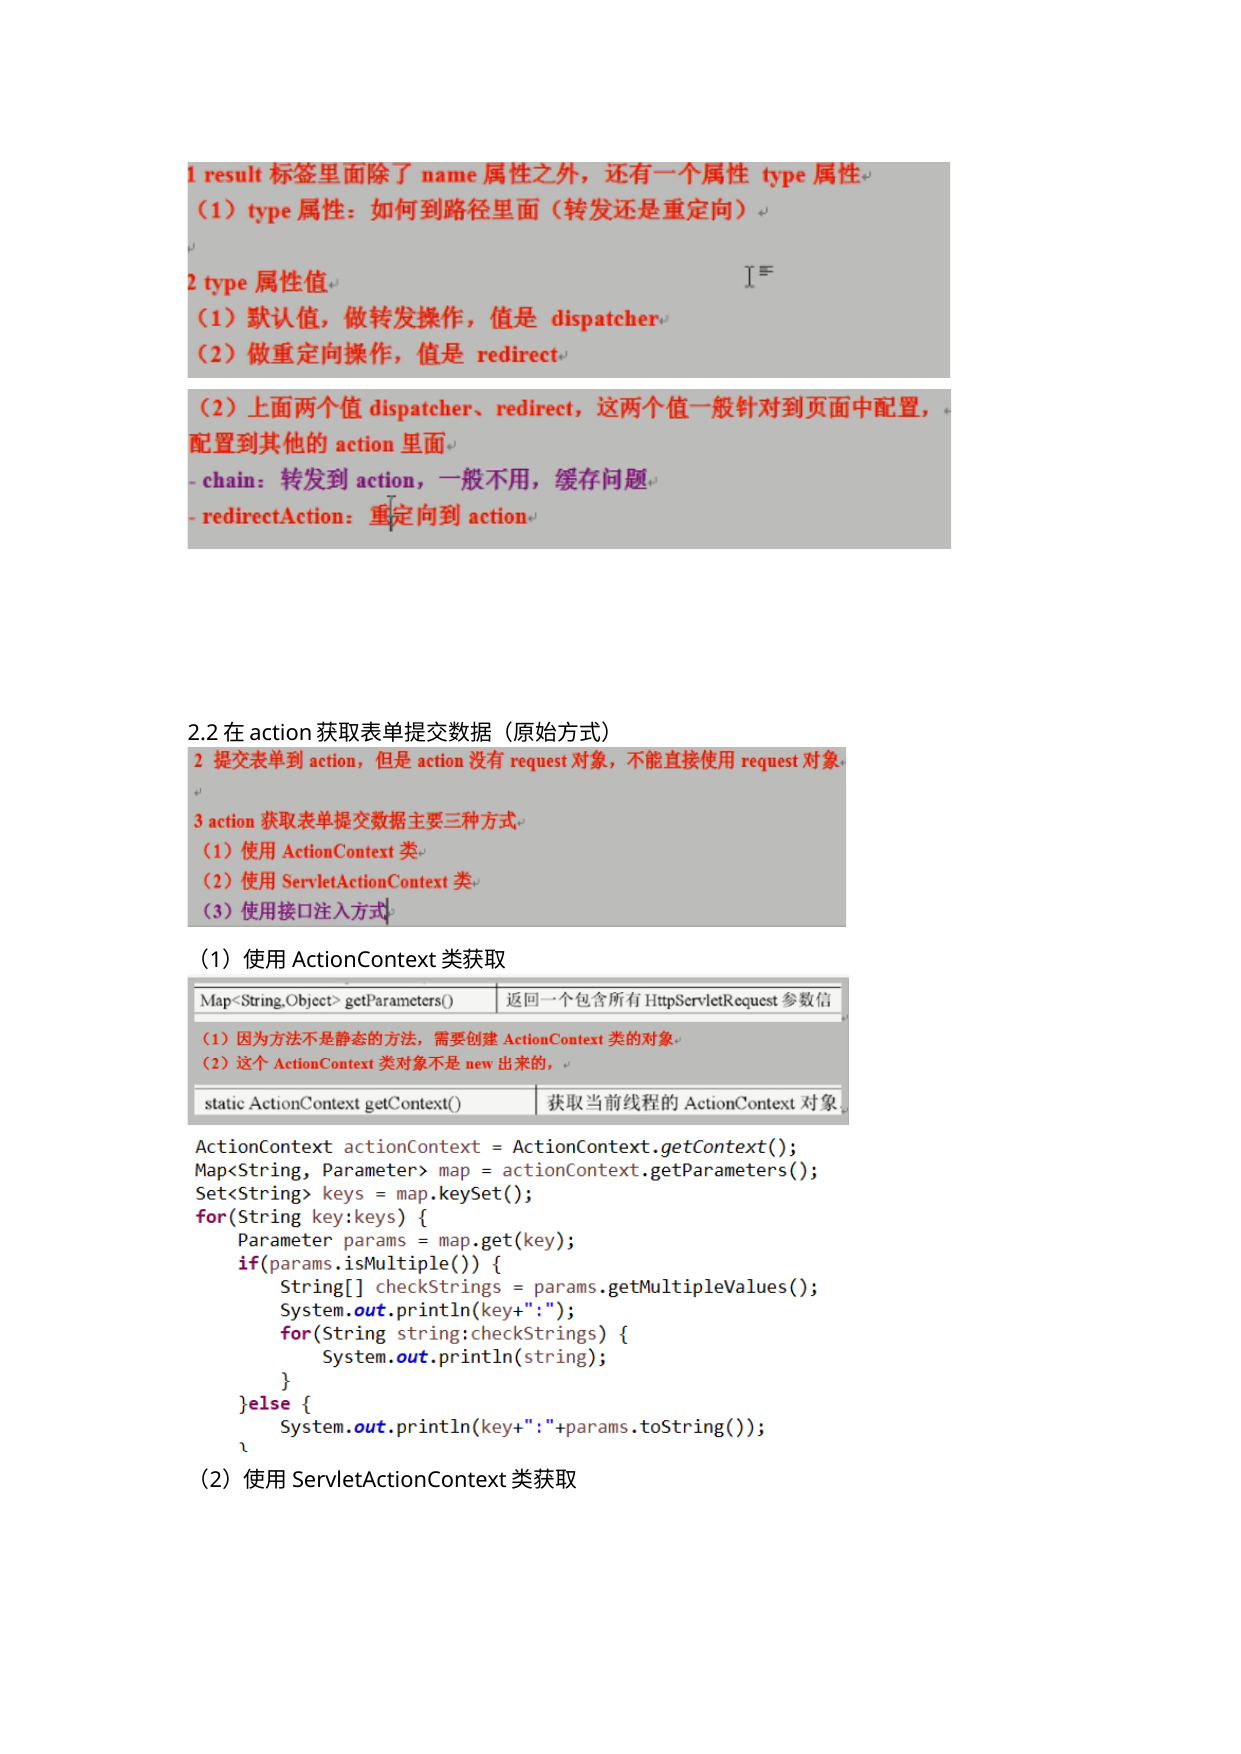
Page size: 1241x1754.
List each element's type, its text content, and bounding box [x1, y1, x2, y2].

picture [187, 747, 847, 927]
picture [187, 974, 849, 1125]
text （1）使用ActionContext类获取 [187, 942, 1053, 974]
picture [187, 389, 952, 549]
text （2）使用ServletActionContext类获取 [187, 1462, 1053, 1494]
picture [187, 1137, 829, 1452]
text 2.2在action获取表单提交数据（原始方式） [187, 714, 1053, 747]
picture [187, 162, 951, 378]
